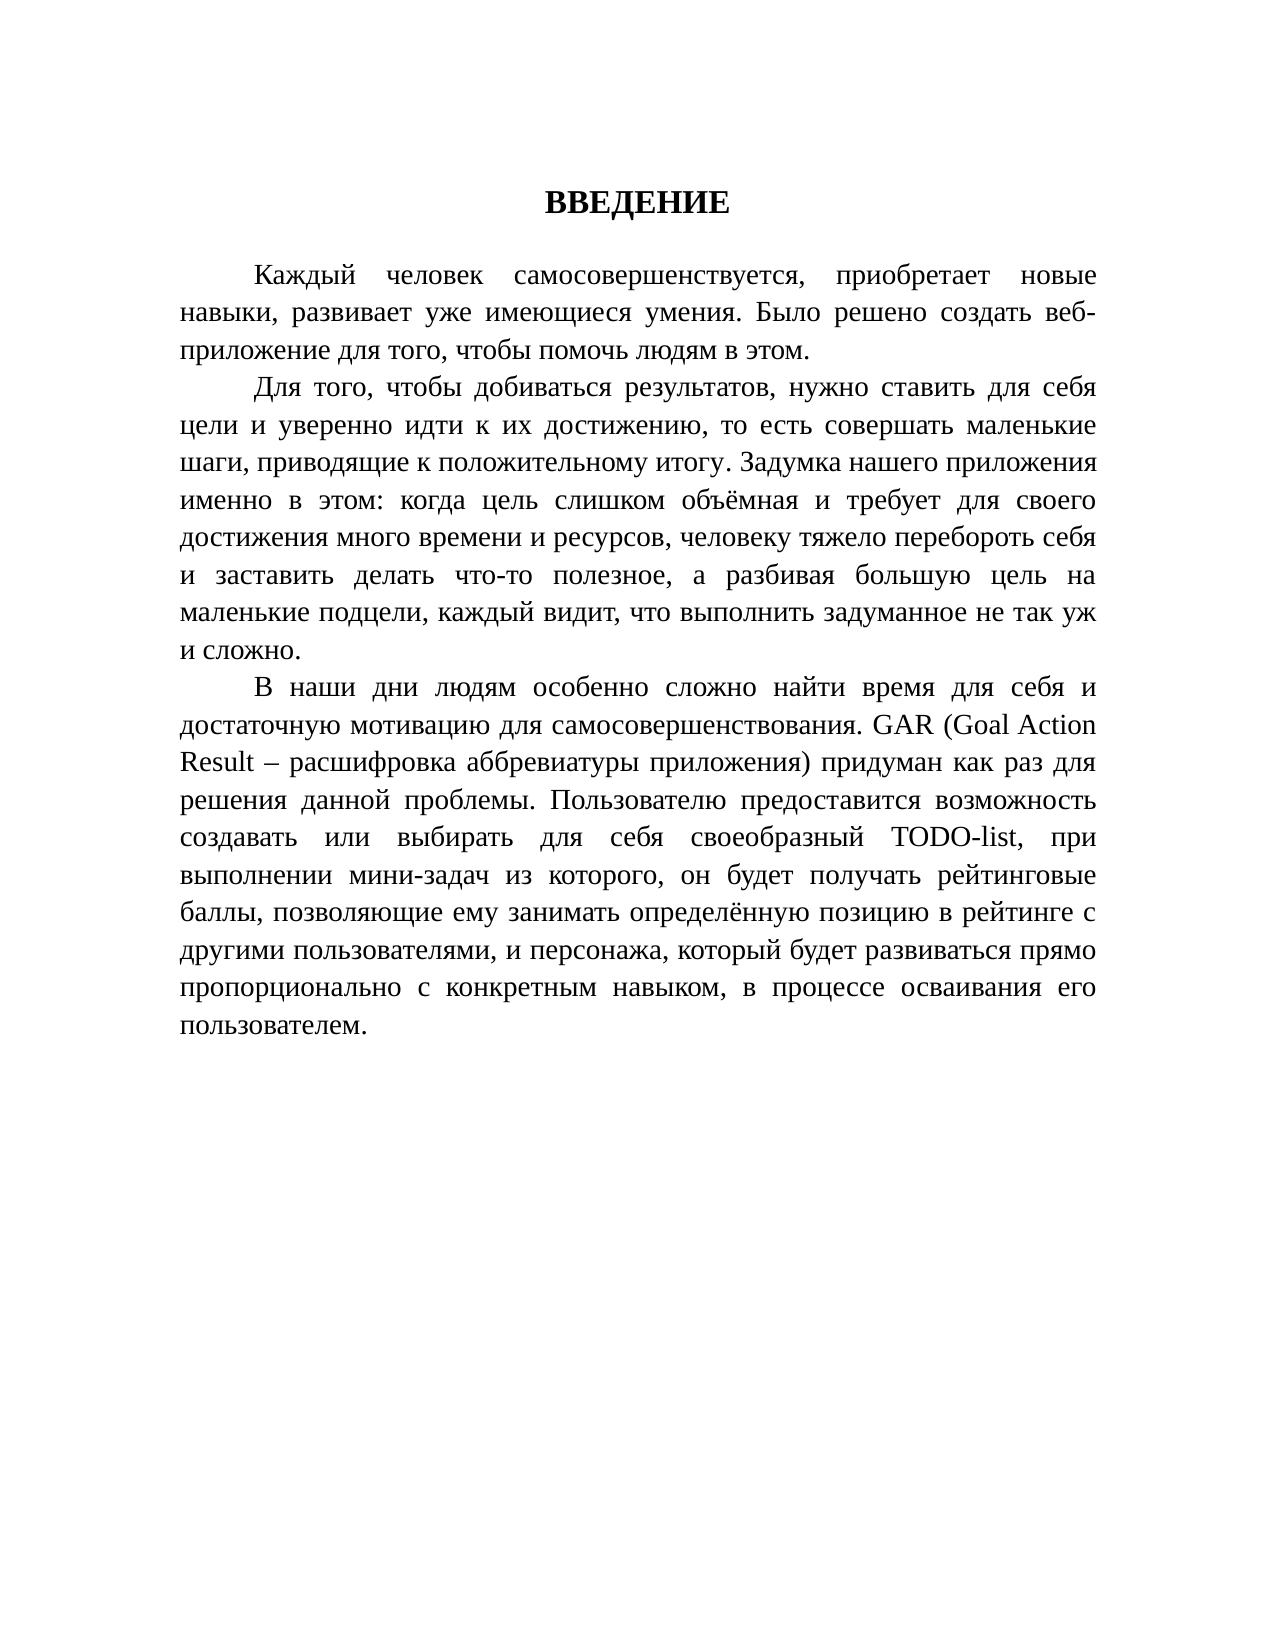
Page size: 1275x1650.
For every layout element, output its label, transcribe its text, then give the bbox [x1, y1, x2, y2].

text Для того, чтобы добиваться результатов, нужно ставить для себя цели и уверенно идти к их достижению, то есть совершать маленькие шаги, приводящие к положительному итогу. Задумка нашего приложения именно в этом: когда цель слишком объёмная и требует для своего достижения много времени и ресурсов, человеку тяжело перебороть себя и заставить делать что-то полезное, а разбивая большую цель на маленькие подцели, каждый видит, что выполнить задуманное не так уж и сложно. [179, 367, 1097, 667]
text В наши дни людям особенно сложно найти время для себя и достаточную мотивацию для самосовершенствования. GAR (Goal Action Result – расшифровка аббревиатуры приложения) придуман как раз для решения данной проблемы. Пользователю предоставится возможность создавать или выбирать для себя своеобразный TODO-list, при выполнении мини-задач из которого, он будет получать рейтинговые баллы, позволяющие ему занимать определённую позицию в рейтинге с другими пользователями, и персонажа, который будет развиваться прямо пропорционально с конкретным навыком, в процессе осваивания его пользователем. [179, 667, 1097, 1042]
text ВВЕДЕНИЕ [179, 183, 1095, 221]
text Каждый человек самосовершенствуется, приобретает новые навыки, развивает уже имеющиеся умения. Было решено создать веб-приложение для того, чтобы помочь людям в этом. [179, 254, 1097, 367]
